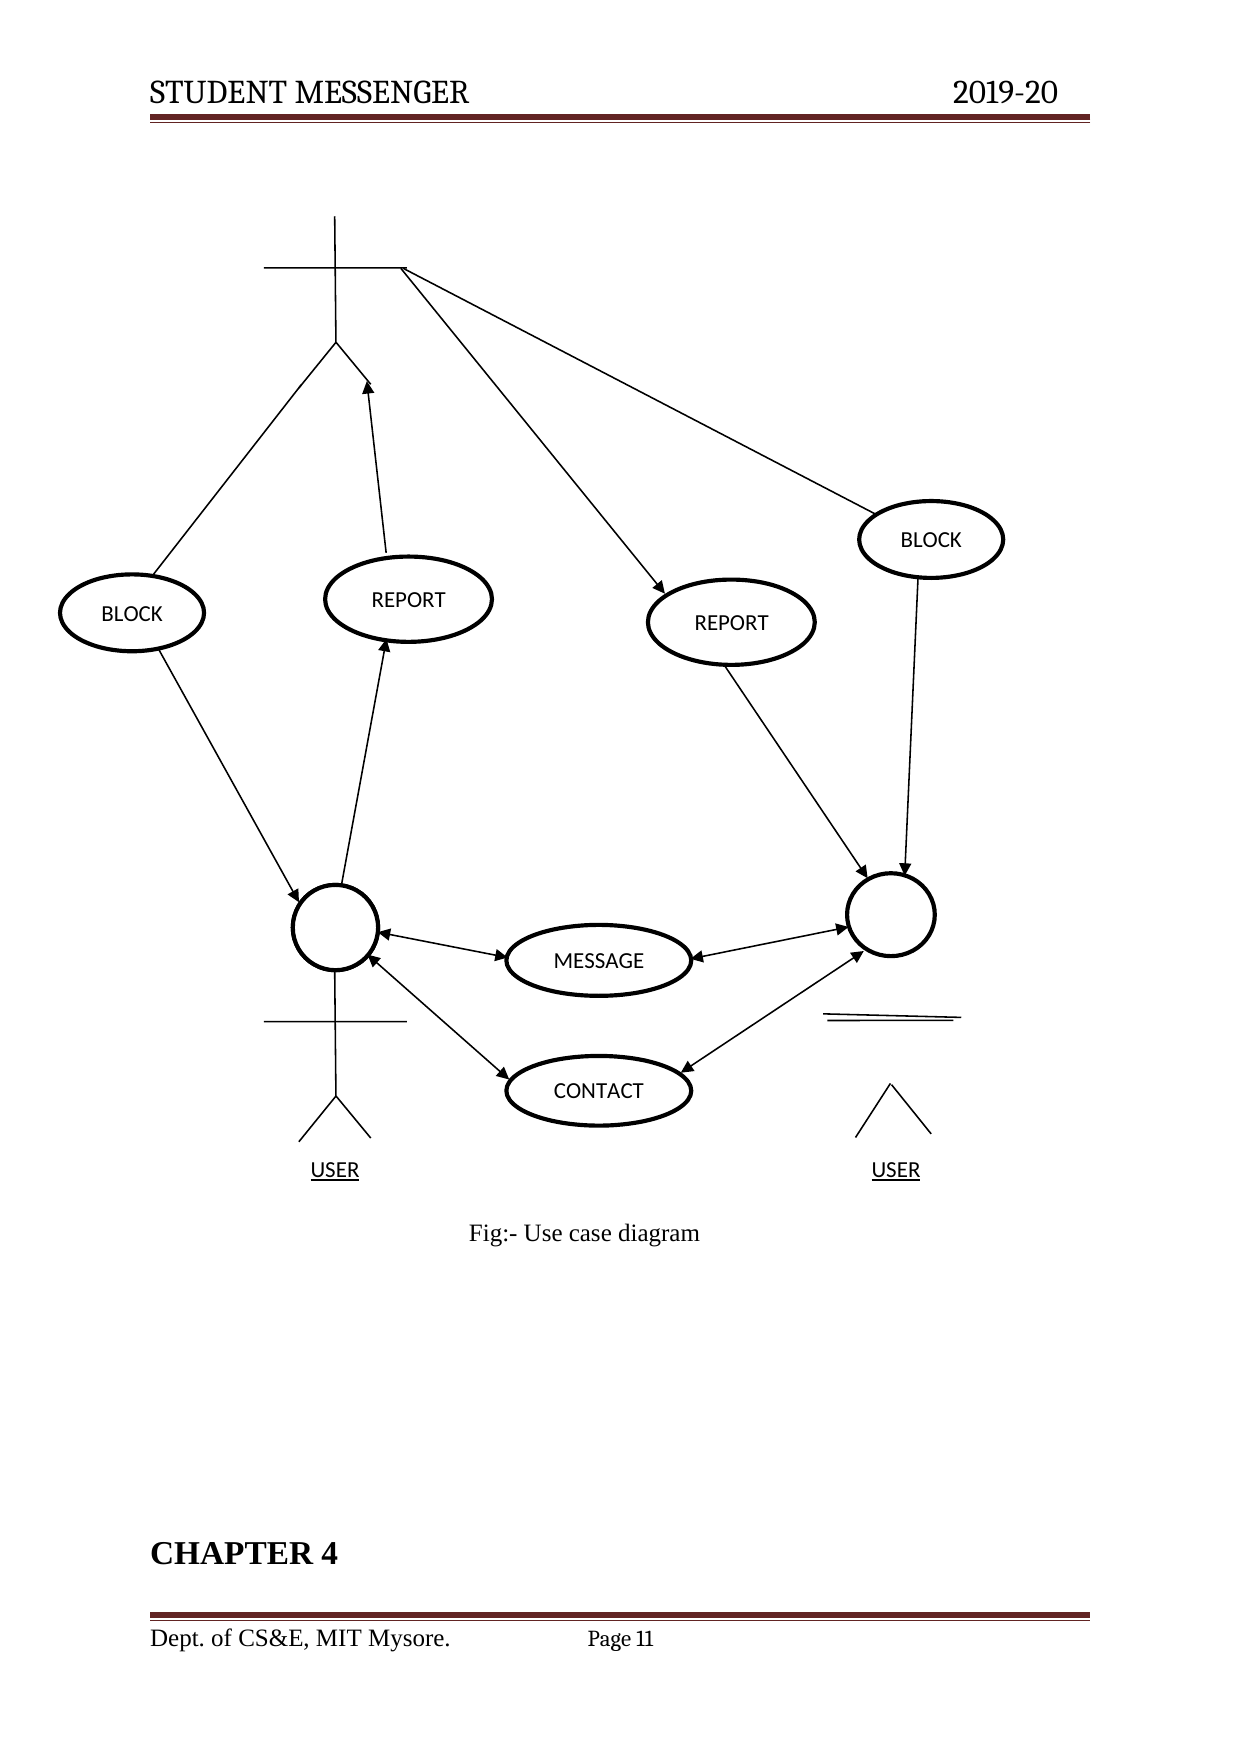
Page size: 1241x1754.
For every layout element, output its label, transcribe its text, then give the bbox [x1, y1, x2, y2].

text USER USER [150, 1155, 1090, 1183]
text Fig:- Use case diagram [150, 1218, 1090, 1247]
text CHAPTER 4 [150, 1533, 1024, 1571]
